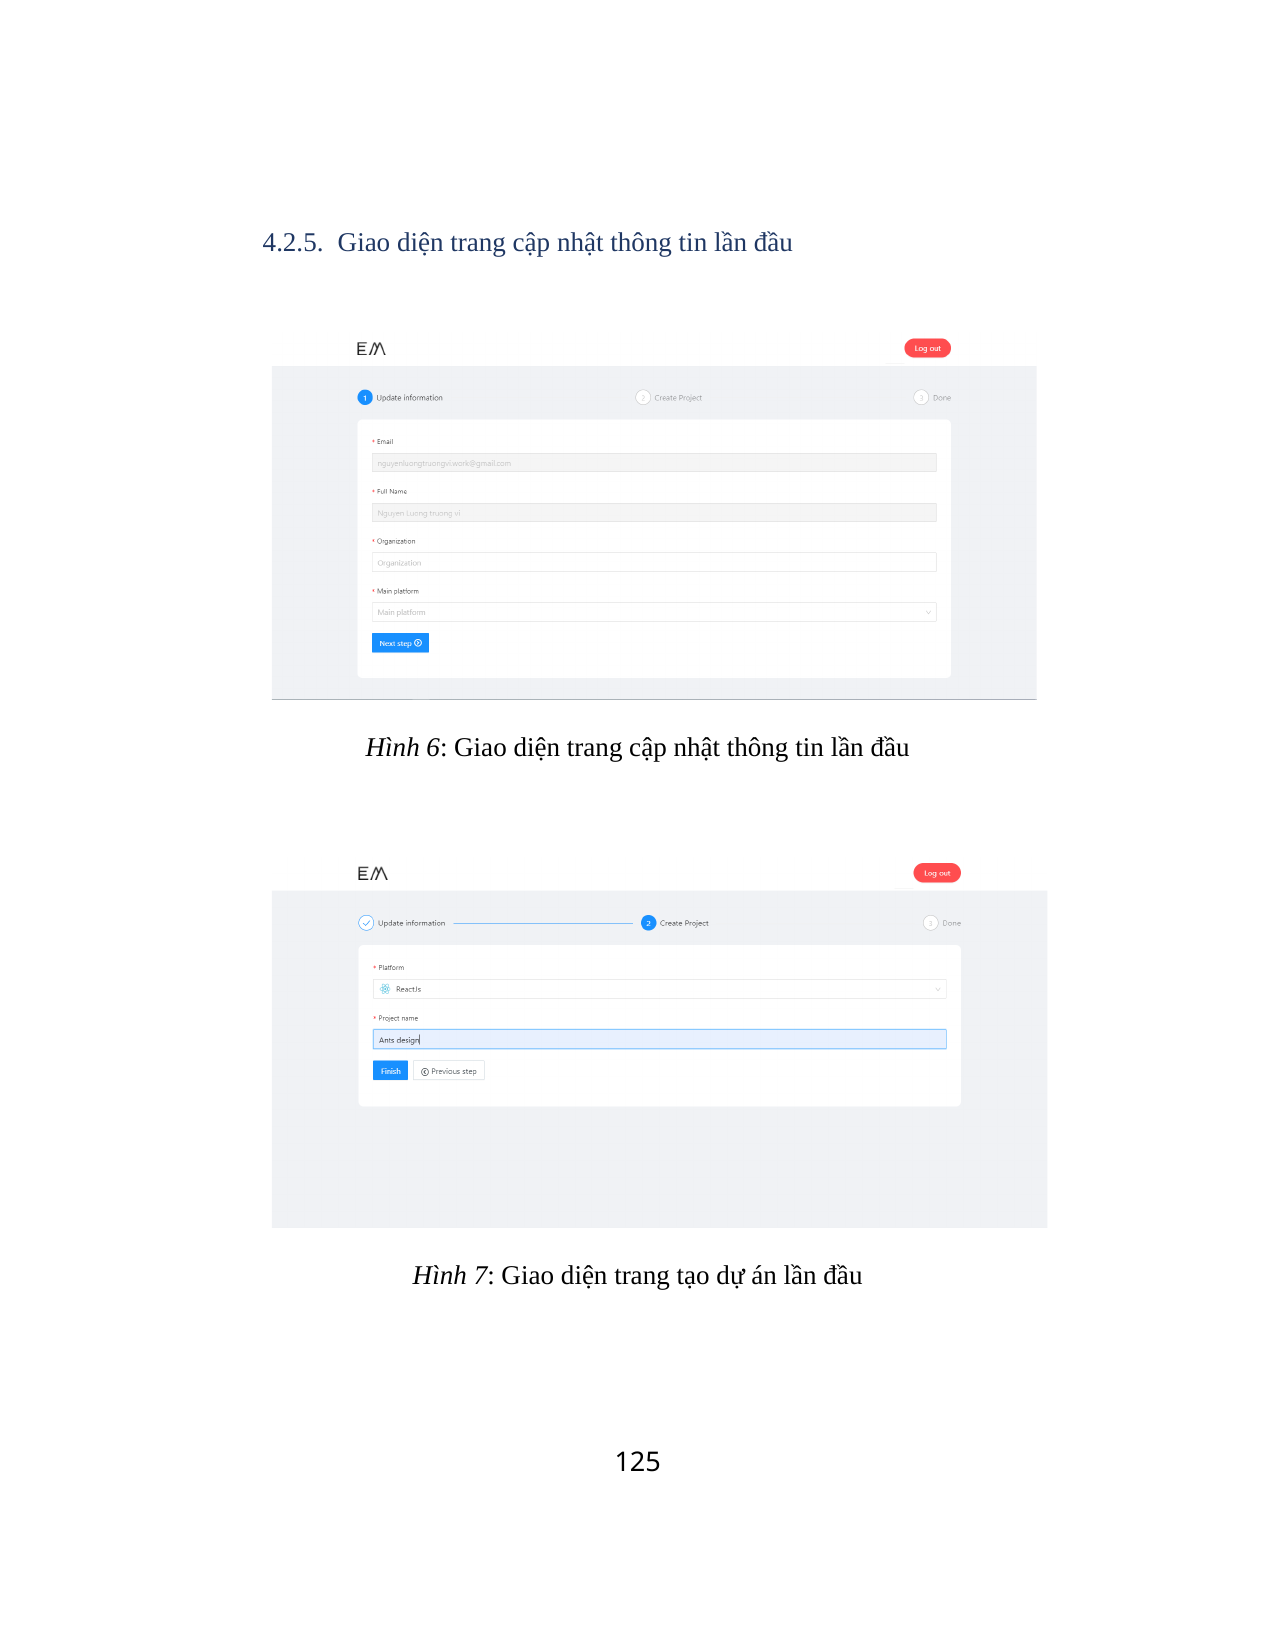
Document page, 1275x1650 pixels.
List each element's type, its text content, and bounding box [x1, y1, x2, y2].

text Hình 6: Giao diện trang cập nhật thông tin lần đầu [150, 731, 1125, 762]
text Hình 7: Giao diện trang tạo dự án lần đầu [150, 1259, 1125, 1290]
subtitle Giao diện trang cập nhật thông tin lần đầu [262, 227, 1125, 258]
picture [271, 332, 1037, 700]
picture [271, 857, 1048, 1228]
